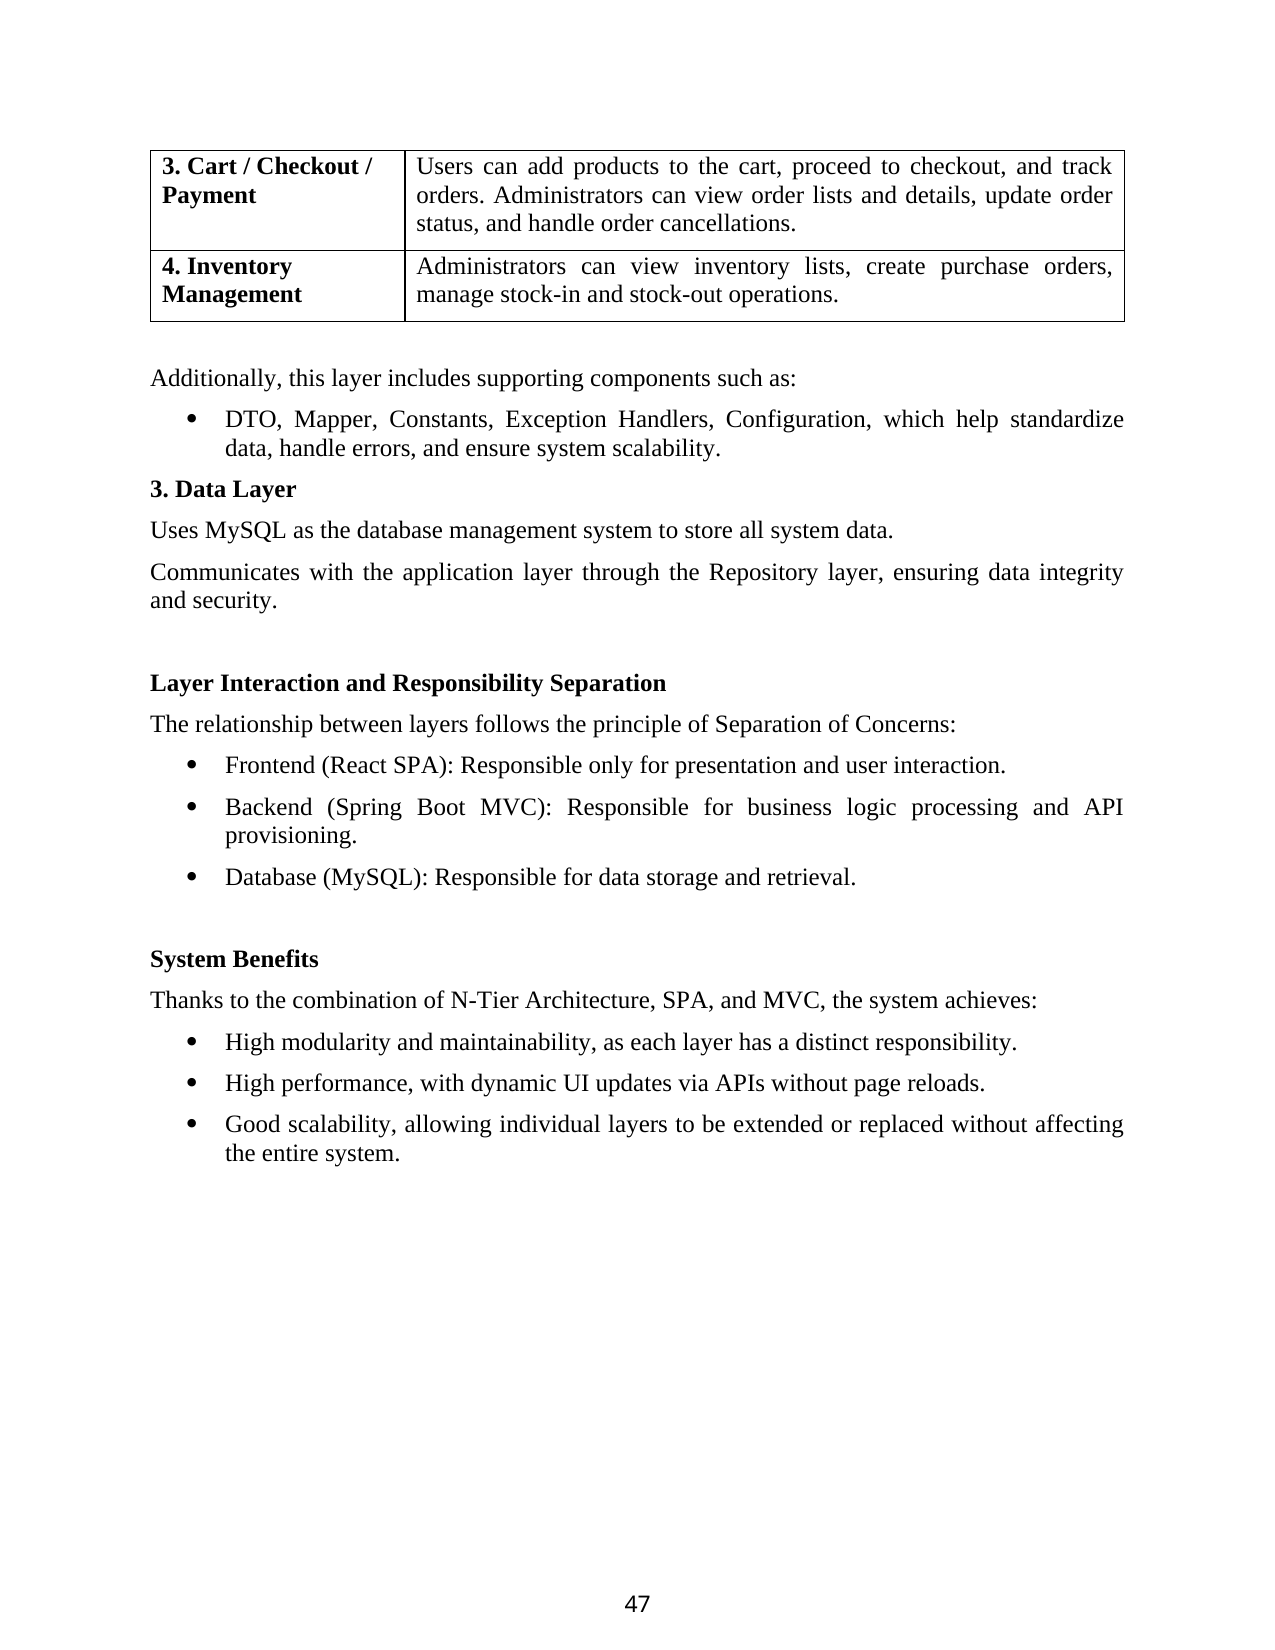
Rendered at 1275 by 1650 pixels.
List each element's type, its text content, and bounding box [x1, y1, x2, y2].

text System Benefits [150, 944, 1125, 973]
text 3. Data Layer [150, 474, 1125, 503]
list Database (MySQL): Responsible for data storage and retrieval. [187, 862, 1125, 891]
text Communicates with the application layer through the Repository layer, ensuring data integrity and security. [150, 557, 1125, 614]
list Backend (Spring Boot MVC): Responsible for business logic processing and API provisioning. [187, 792, 1125, 849]
text Thanks to the combination of N-Tier Architecture, SPA, and MVC, the system achieves: [150, 986, 1125, 1014]
text Additionally, this layer includes supporting components such as: [150, 363, 1125, 392]
table_cell 3. Cart / Checkout / Payment [151, 151, 404, 250]
text The relationship between layers follows the principle of Separation of Concerns: [150, 709, 1125, 738]
list High performance, with dynamic UI updates via APIs without page reloads. [187, 1068, 1125, 1097]
table_cell 4. Inventory Management [151, 251, 404, 321]
list DTO, Mapper, Constants, Exception Handlers, Configuration, which help standardize data, handle errors, and ensure system scalability. [187, 404, 1125, 462]
text Layer Interaction and Responsibility Separation [150, 668, 1125, 697]
list Frontend (React SPA): Responsible only for presentation and user interaction. [187, 751, 1125, 779]
text Uses MySQL as the database management system to store all system data. [150, 516, 1125, 544]
table_cell Administrators can view inventory lists, create purchase orders, manage stock-in and stock-out operations. [406, 251, 1124, 321]
table_cell Users can add products to the cart, proceed to checkout, and track orders. Administrators can view order lists and details, update order status, and handle order cancellations. [406, 151, 1124, 250]
list High modularity and maintainability, as each layer has a distinct responsibility. [187, 1027, 1125, 1056]
list Good scalability, allowing individual layers to be extended or replaced without affecting the entire system. [187, 1109, 1125, 1167]
